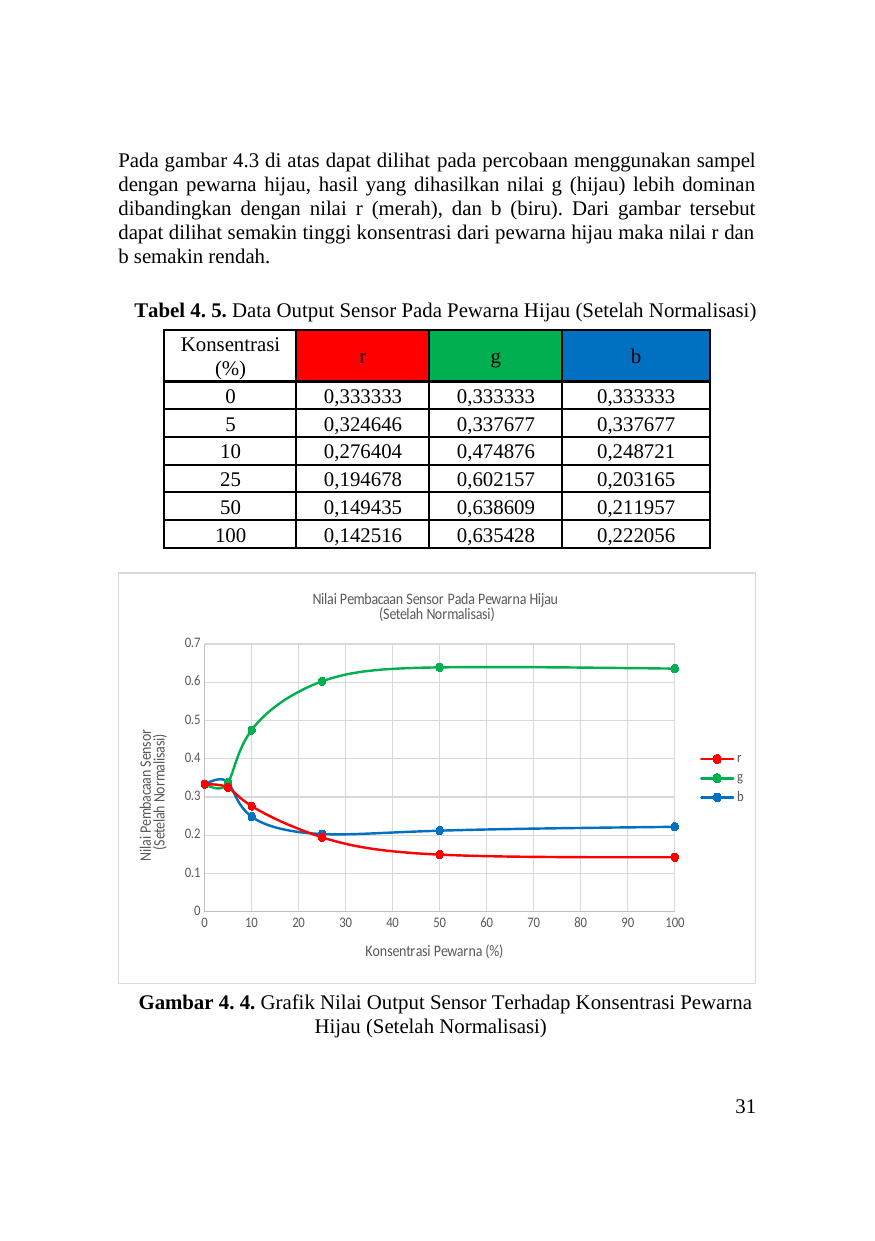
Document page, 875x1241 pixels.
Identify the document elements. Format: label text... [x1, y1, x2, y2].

table_header g [430, 331, 561, 380]
table_cell 0,203165 [563, 466, 709, 491]
table_cell 0,276404 [297, 438, 428, 463]
text Pada gambar 4.3 di atas dapat dilihat pada percobaan menggunakan sampel dengan pewarna hijau, hasil yang dihasilkan nilai g (hijau) lebih dominan dibandingkan dengan nilai r (merah), dan b (biru). Dari gambar tersebut dapat dilihat semakin tinggi konsentrasi dari pewarna hijau maka nilai r dan b semakin rendah. [118, 148, 756, 268]
table_cell 0,324646 [297, 410, 428, 436]
table_cell 0,248721 [563, 438, 709, 463]
table_cell 0,333333 [297, 383, 428, 408]
table_cell 0,149435 [297, 493, 428, 519]
table_cell 0,211957 [563, 493, 709, 519]
table_cell 10 [165, 438, 295, 463]
table_cell 0,602157 [430, 466, 561, 491]
table_cell 50 [165, 493, 295, 519]
table_cell 0 [165, 383, 295, 408]
table_header r [297, 331, 428, 380]
table_header Konsentrasi (%) [165, 331, 295, 380]
table_cell 0,635428 [430, 521, 561, 547]
table_cell 100 [165, 521, 295, 547]
table_cell 0,333333 [563, 383, 709, 408]
table_cell 25 [165, 466, 295, 491]
table_cell 0,337677 [563, 410, 709, 436]
table_cell 0,333333 [430, 383, 561, 408]
table_cell 0,474876 [430, 438, 561, 463]
table_header b [563, 331, 709, 380]
text Gambar 4. 4. Grafik Nilai Output Sensor Terhadap Konsentrasi Pewarna Hijau (Setelah Normalisasi) [103, 990, 758, 1038]
table_cell 0,337677 [430, 410, 561, 436]
table_cell 5 [165, 410, 295, 436]
table_cell 0,222056 [563, 521, 709, 547]
text Tabel 4. 5. Data Output Sensor Pada Pewarna Hijau (Setelah Normalisasi) [103, 298, 758, 322]
table_cell 0,194678 [297, 466, 428, 491]
table_cell 0,142516 [297, 521, 428, 547]
table_cell 0,638609 [430, 493, 561, 519]
